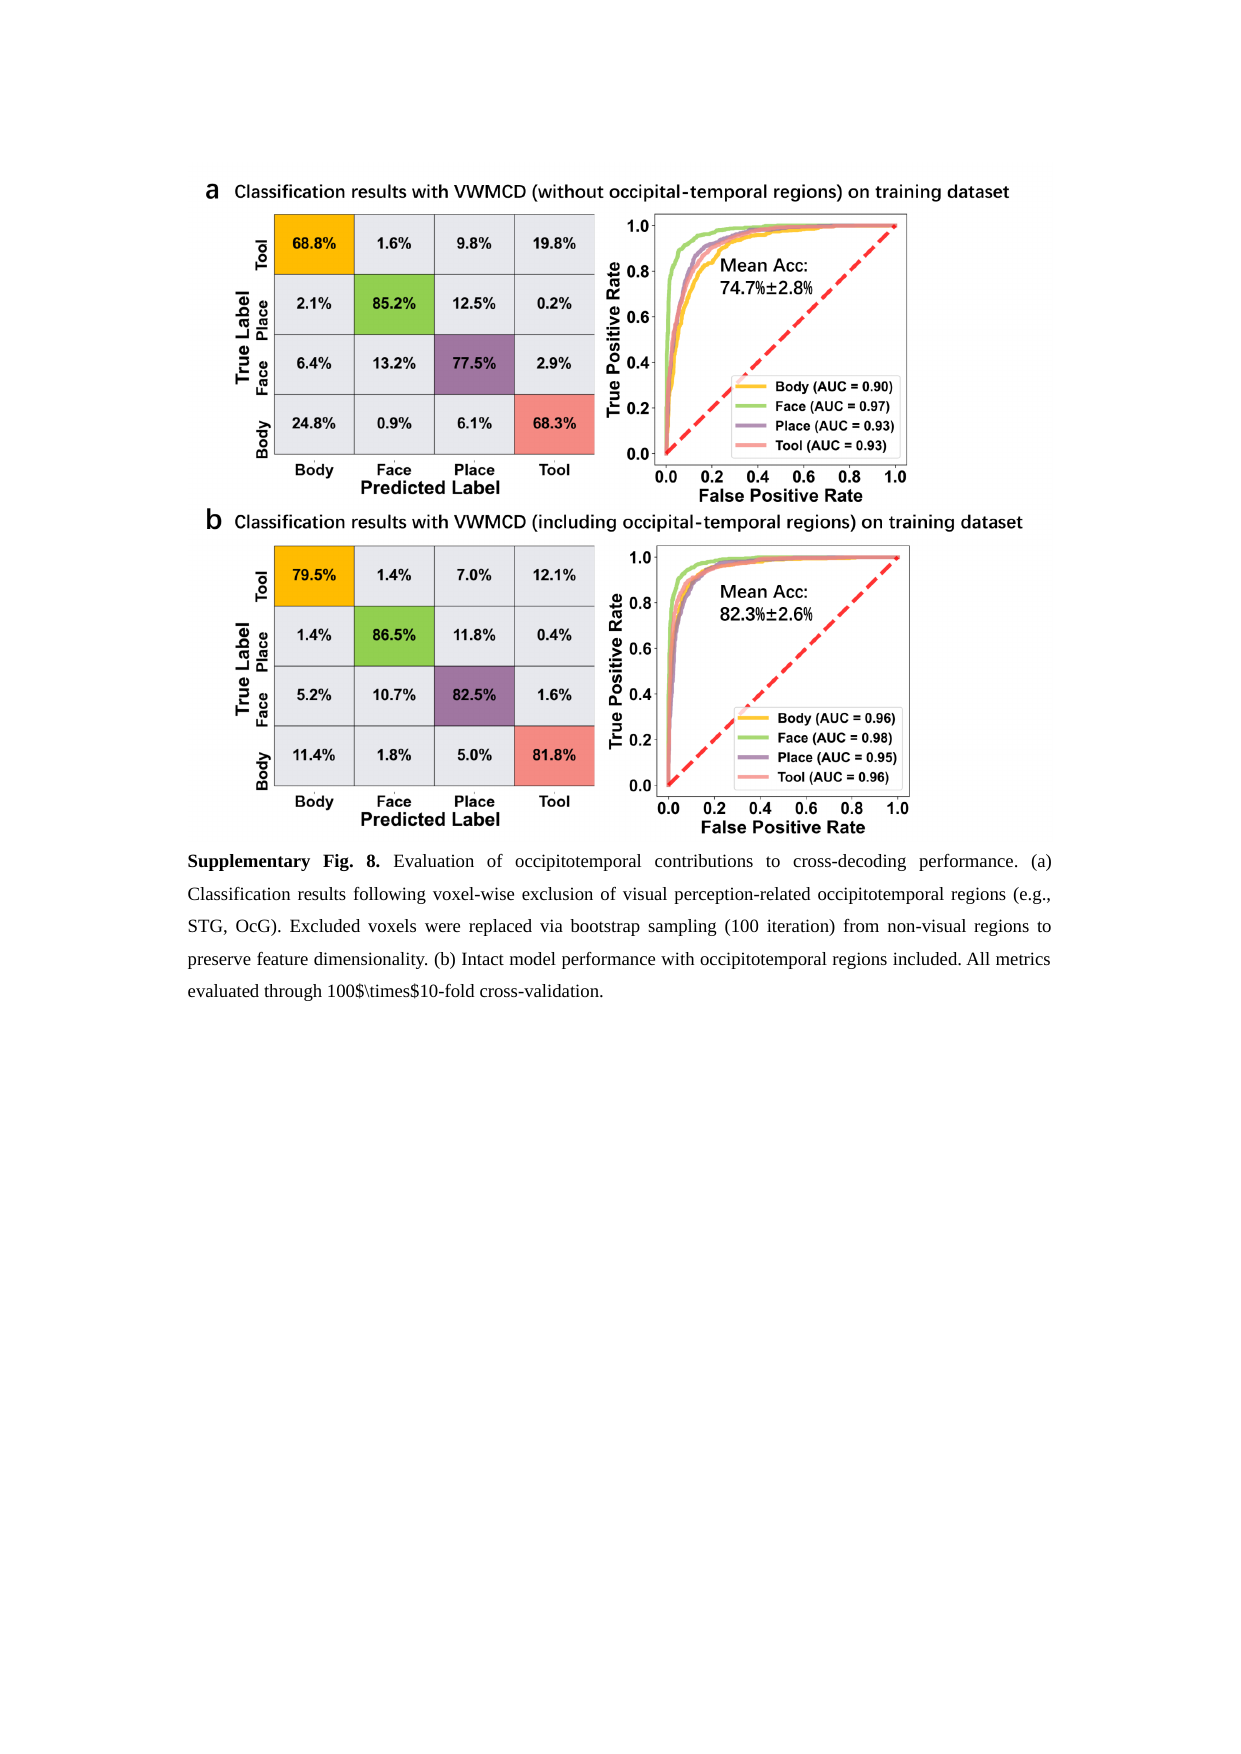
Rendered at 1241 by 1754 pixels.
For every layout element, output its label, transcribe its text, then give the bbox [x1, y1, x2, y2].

picture [187, 162, 1053, 842]
text Supplementary Fig. 8. Evaluation of occipitotemporal contributions to cross-decoding performance. (a) Classification results following voxel-wise exclusion of visual perception-related occipitotemporal regions (e.g., STG, OcG). Excluded voxels were replaced via bootstrap sampling (100 iteration) from non-visual regions to preserve feature dimensionality. (b) Intact model performance with occipitotemporal regions included. All metrics evaluated through 100$\times$10-fold cross-validation. [187, 844, 1053, 1007]
